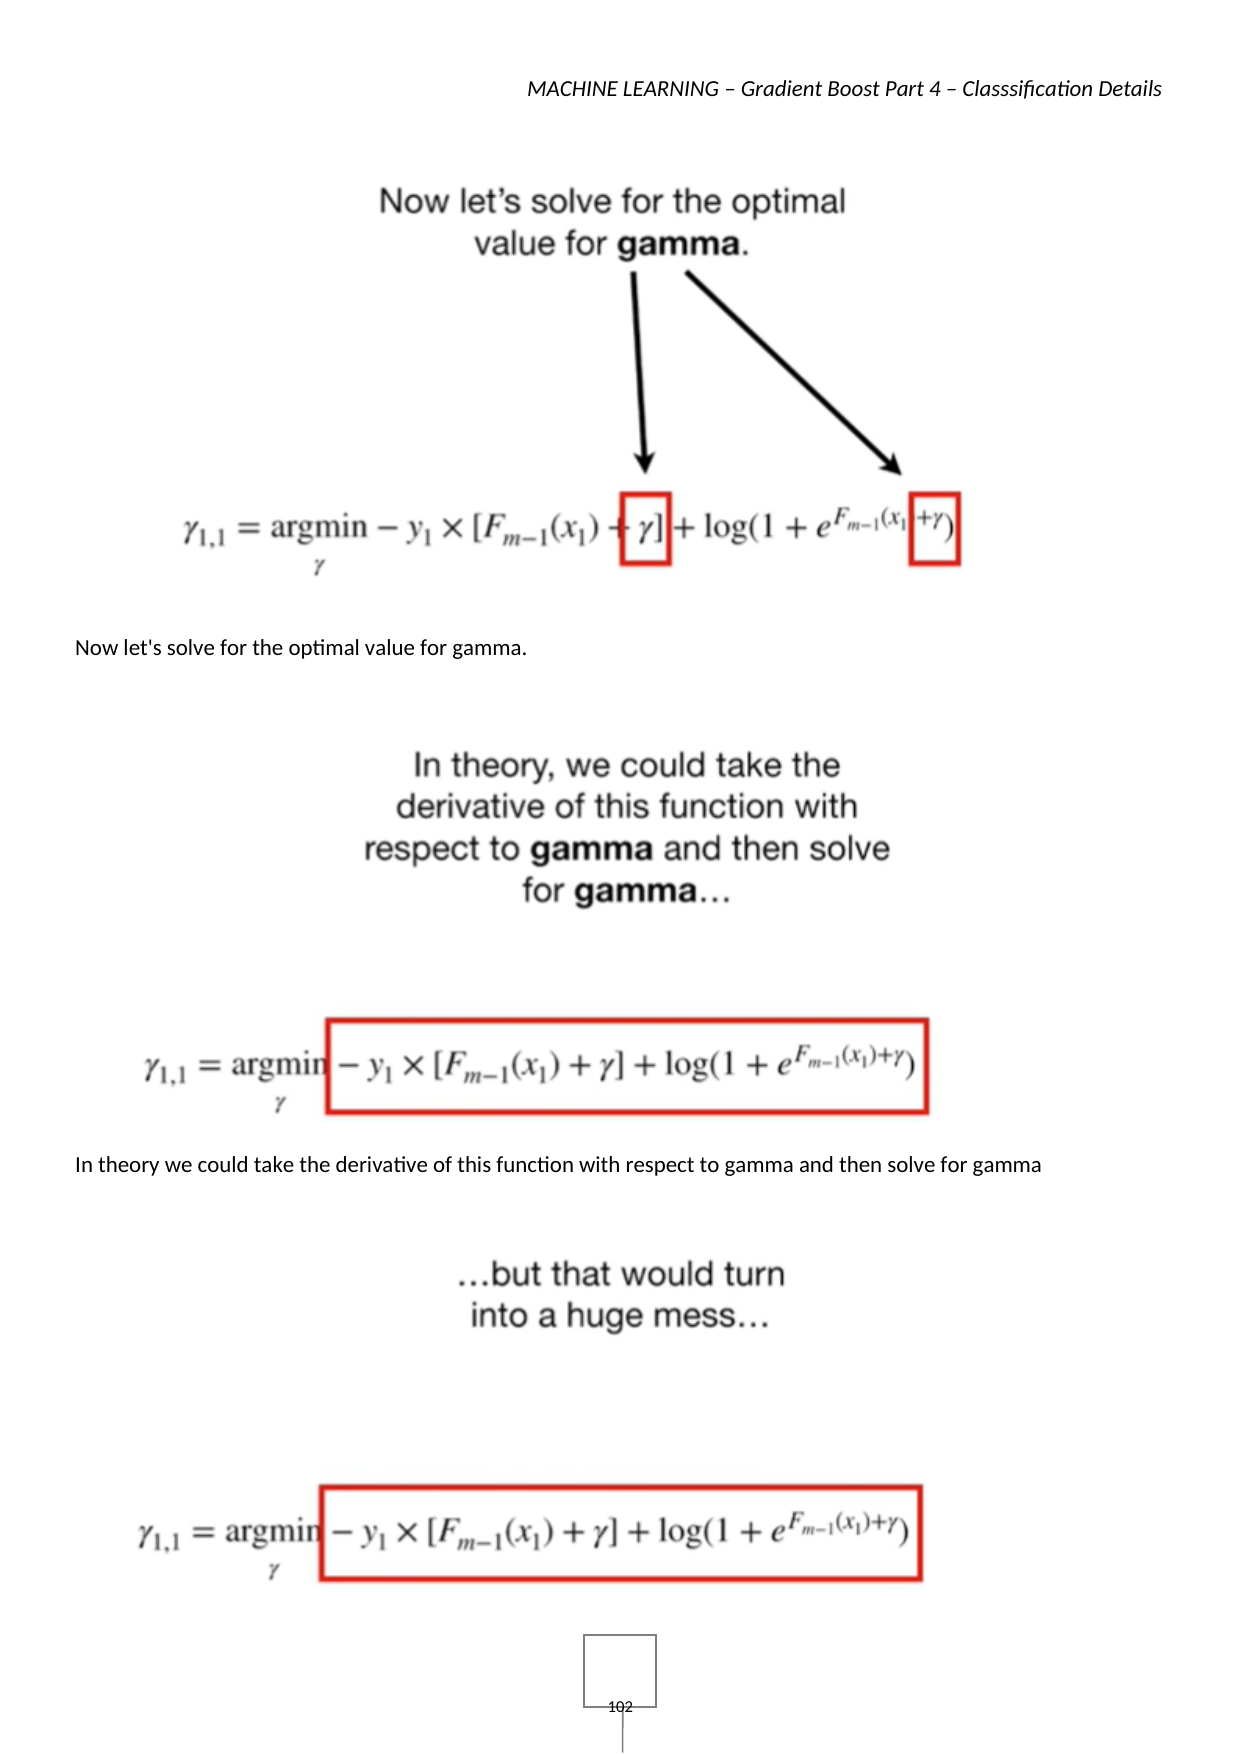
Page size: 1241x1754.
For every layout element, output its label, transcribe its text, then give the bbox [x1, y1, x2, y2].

text Now let's solve for the optimal value for gamma. [75, 633, 1165, 661]
picture [75, 689, 976, 1151]
text In theory we could take the derivative of this function with respect to gamma and then solve for gamma [75, 1150, 1165, 1178]
picture [75, 1206, 965, 1632]
picture [75, 101, 1025, 634]
